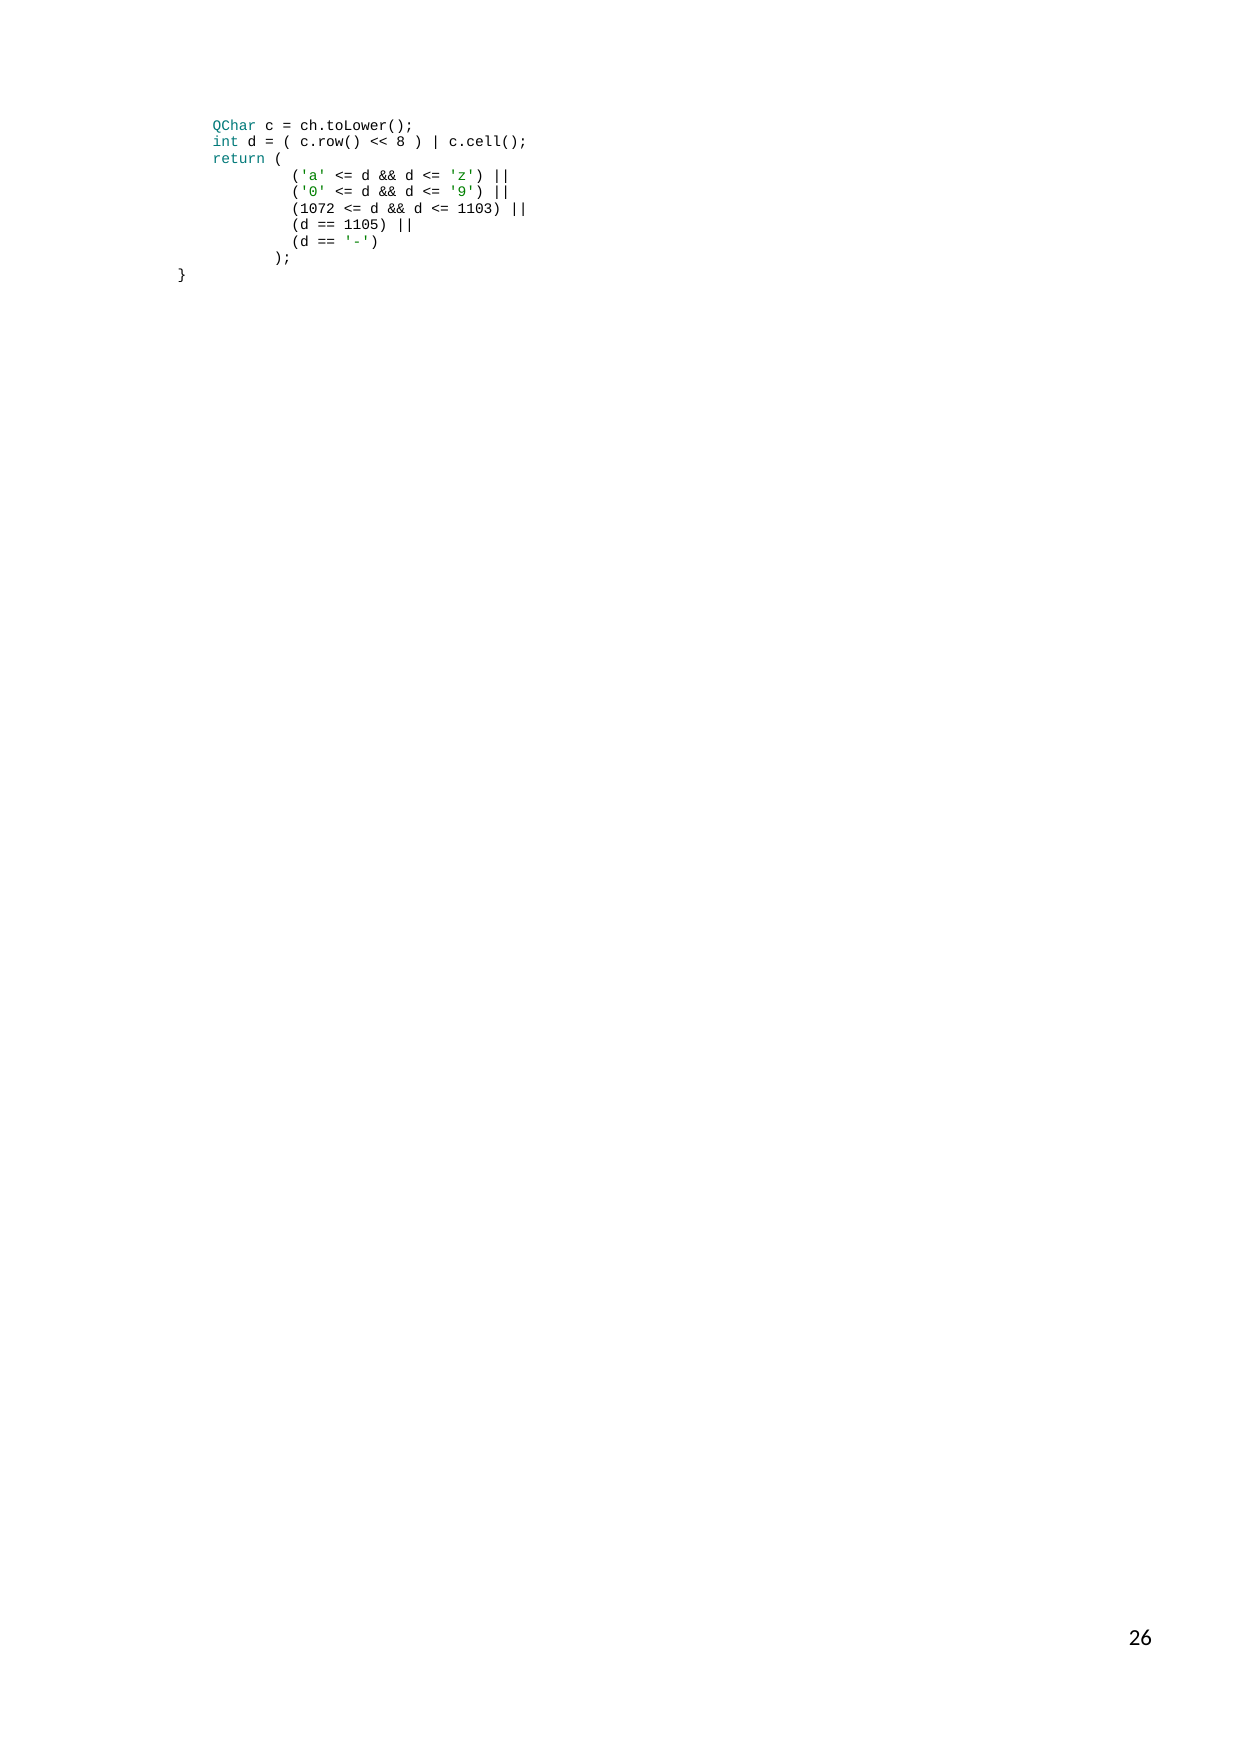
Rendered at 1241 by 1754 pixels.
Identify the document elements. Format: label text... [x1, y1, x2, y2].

text (1072 <= d && d <= 1103) || [177, 201, 1152, 217]
text int d = ( c.row() << 8 ) | c.cell(); [177, 135, 1152, 151]
text (d == '-') [177, 234, 1152, 251]
text ); [177, 251, 1152, 267]
text return ( [177, 151, 1152, 168]
text ('a' <= d && d <= 'z') || [177, 168, 1152, 184]
text } [177, 267, 1152, 284]
text QChar c = ch.toLower(); [177, 118, 1152, 135]
text ('0' <= d && d <= '9') || [177, 184, 1152, 201]
text (d == 1105) || [177, 217, 1152, 234]
